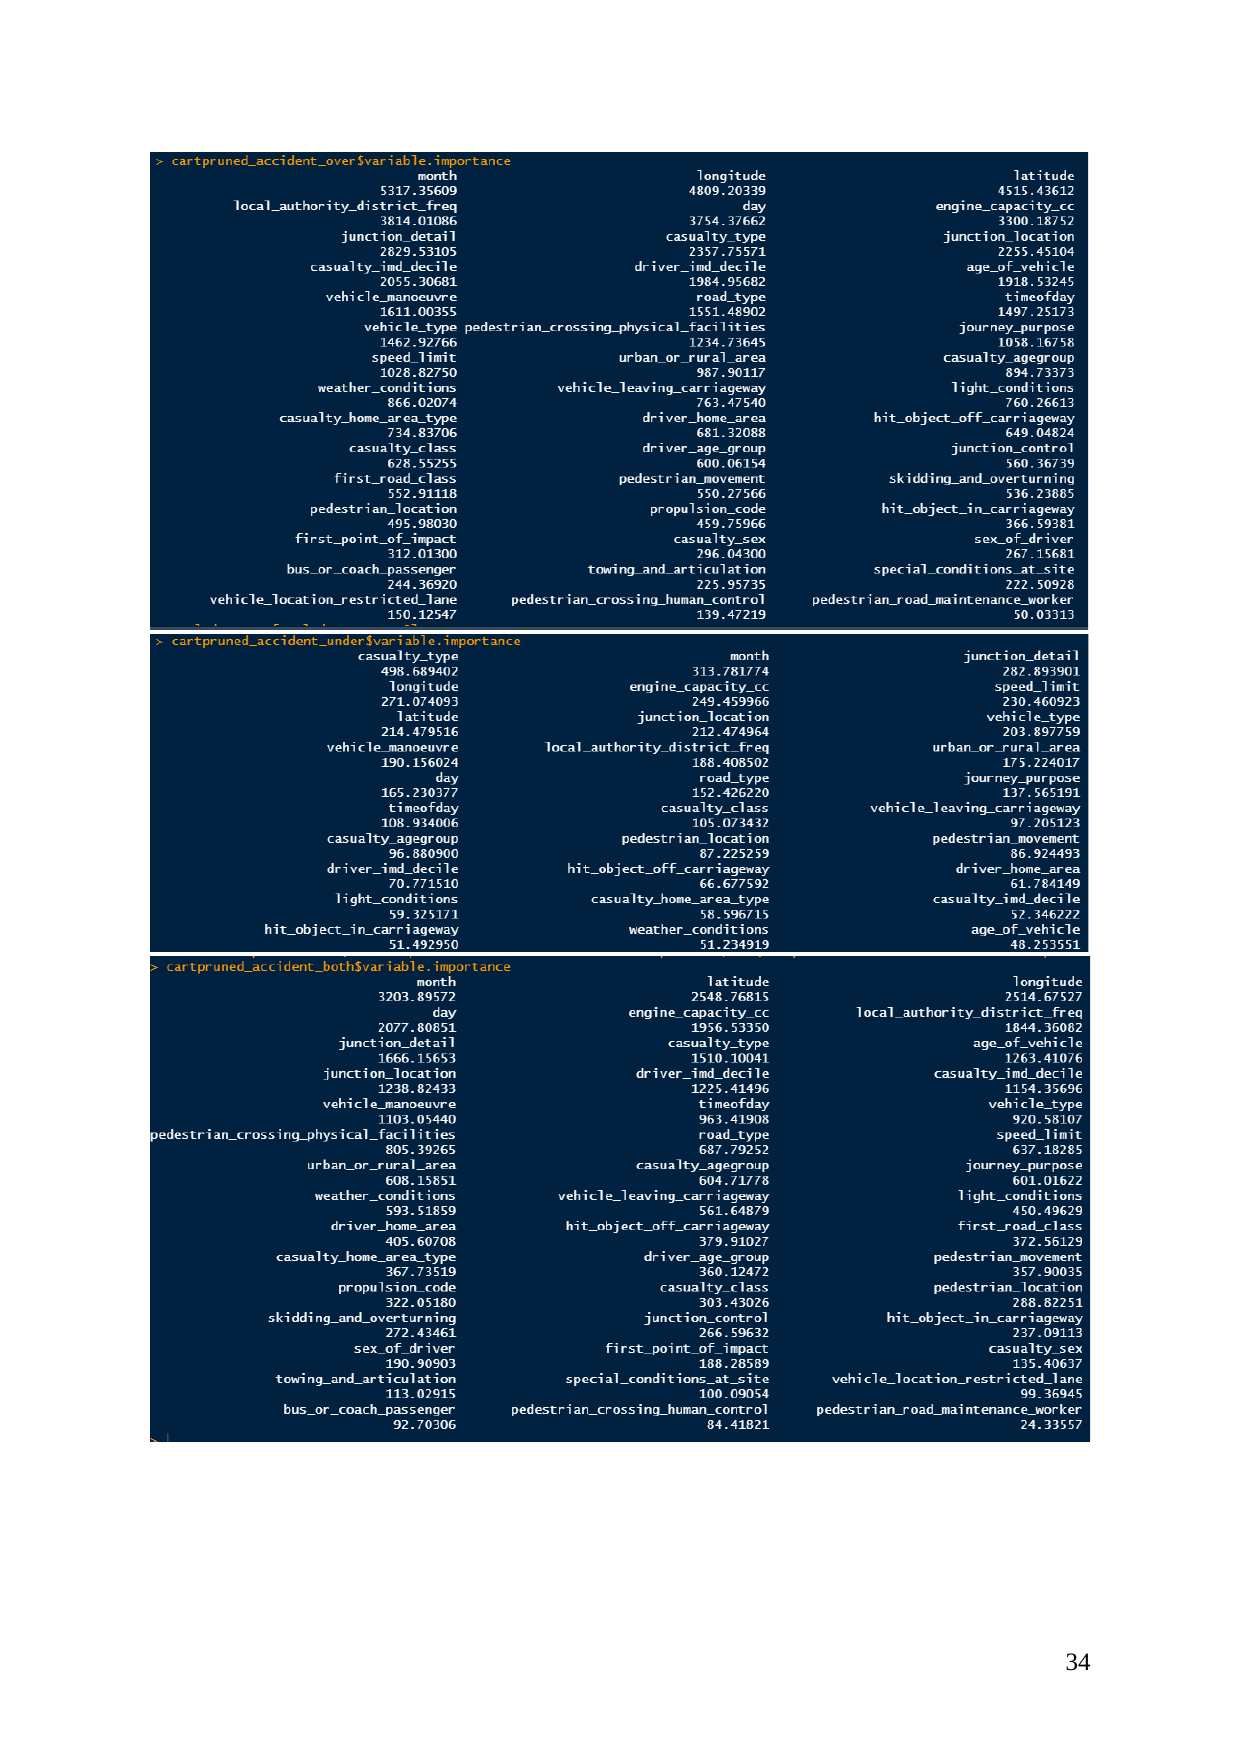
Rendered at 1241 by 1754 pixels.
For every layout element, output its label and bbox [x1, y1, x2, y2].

picture [150, 152, 1089, 630]
picture [150, 634, 1089, 952]
picture [150, 956, 1091, 1442]
